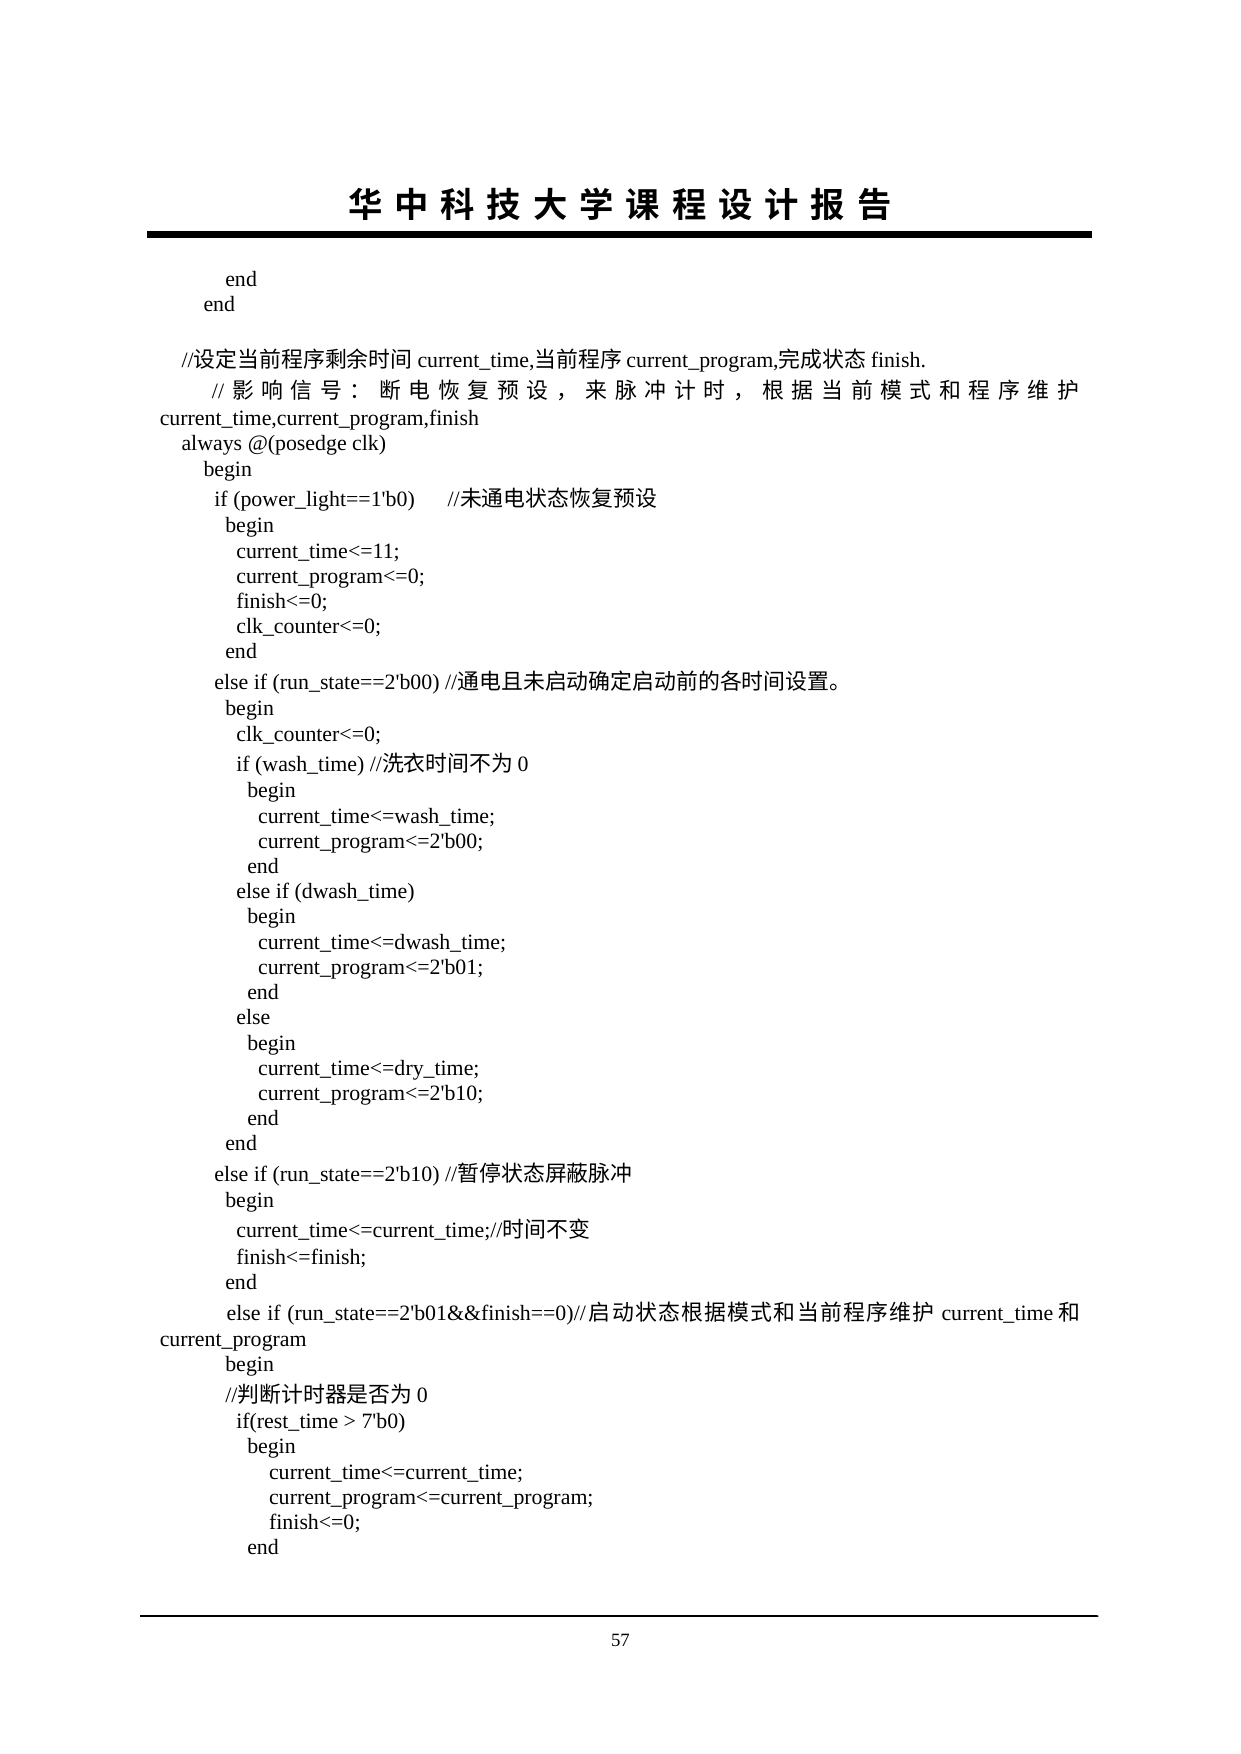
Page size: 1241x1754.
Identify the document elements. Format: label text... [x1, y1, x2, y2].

text end [159, 979, 1081, 1004]
text begin [159, 1029, 1081, 1055]
text end [159, 291, 1081, 317]
text current_time<=current_time;//时间不变 [159, 1212, 1081, 1244]
text begin [159, 1187, 1081, 1212]
text current_time<=dwash_time; [159, 929, 1081, 954]
text current_program<=2'b01; [159, 954, 1081, 979]
text end [159, 1269, 1081, 1294]
text current_time<=11; [159, 538, 1081, 563]
text if (power_light==1'b0) //未通电状态恢复预设 [159, 481, 1081, 512]
text begin [159, 1433, 1081, 1459]
text end [159, 853, 1081, 878]
text else if (run_state==2'b10) //暂停状态屏蔽脉冲 [159, 1156, 1081, 1187]
text clk_counter<=0; [159, 721, 1081, 746]
text if (wash_time) //洗衣时间不为0 [159, 746, 1081, 777]
text current_program<=2'b10; [159, 1080, 1081, 1105]
text begin [159, 1351, 1081, 1377]
text finish<=finish; [159, 1244, 1081, 1269]
text else [159, 1004, 1081, 1029]
text current_time<=dry_time; [159, 1055, 1081, 1080]
text end [159, 266, 1081, 291]
text //判断计时器是否为0 [159, 1377, 1081, 1408]
text current_time<=wash_time; [159, 803, 1081, 828]
text begin [159, 777, 1081, 803]
text finish<=0; [159, 1509, 1081, 1534]
text current_program<=2'b00; [159, 828, 1081, 853]
text else if (run_state==2'b00) //通电且未启动确定启动前的各时间设置。 [159, 664, 1081, 695]
text begin [159, 456, 1081, 481]
text current_program<=current_program; [159, 1484, 1081, 1509]
text end [159, 1105, 1081, 1130]
text end [159, 1130, 1081, 1156]
text current_time<=current_time; [159, 1459, 1081, 1484]
text //设定当前程序剩余时间 current_time,当前程序current_program,完成状态finish. [159, 342, 1081, 373]
text end [159, 638, 1081, 664]
text begin [159, 695, 1081, 721]
text current_program<=0; [159, 563, 1081, 588]
text begin [159, 512, 1081, 538]
text finish<=0; [159, 588, 1081, 613]
text if(rest_time > 7'b0) [159, 1408, 1081, 1433]
text //影响信号：断电恢复预设，来脉冲计时，根据当前模式和程序维护current_time,current_program,finish [159, 373, 1081, 430]
text begin [159, 903, 1081, 929]
text clk_counter<=0; [159, 613, 1081, 638]
text else if (dwash_time) [159, 878, 1081, 903]
text end [159, 1534, 1081, 1559]
text else if (run_state==2'b01&&finish==0)//启动状态根据模式和当前程序维护current_time和current_program [159, 1294, 1081, 1351]
text always @(posedge clk) [159, 430, 1081, 456]
